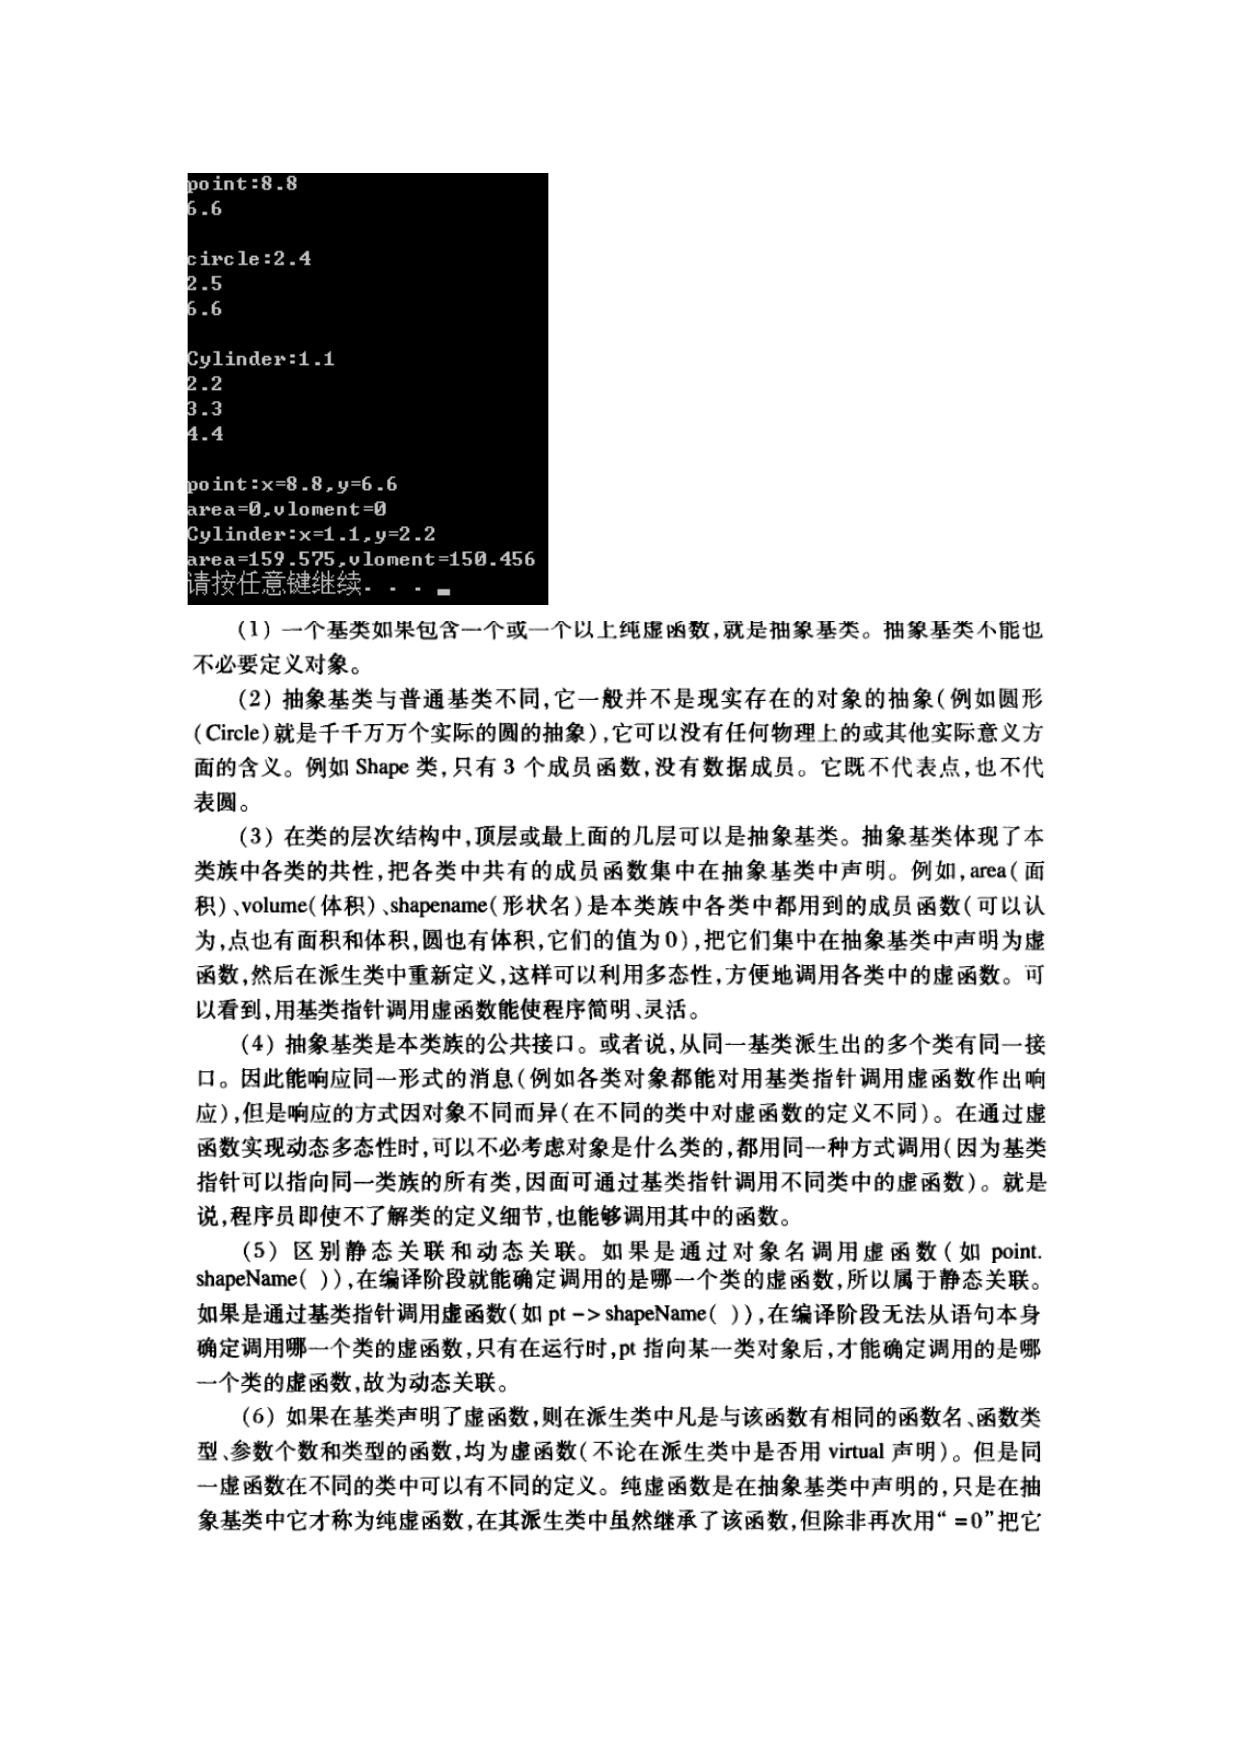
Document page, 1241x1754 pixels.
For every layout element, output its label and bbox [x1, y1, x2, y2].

picture [187, 1267, 1052, 1538]
picture [187, 173, 549, 605]
picture [187, 621, 1053, 1263]
